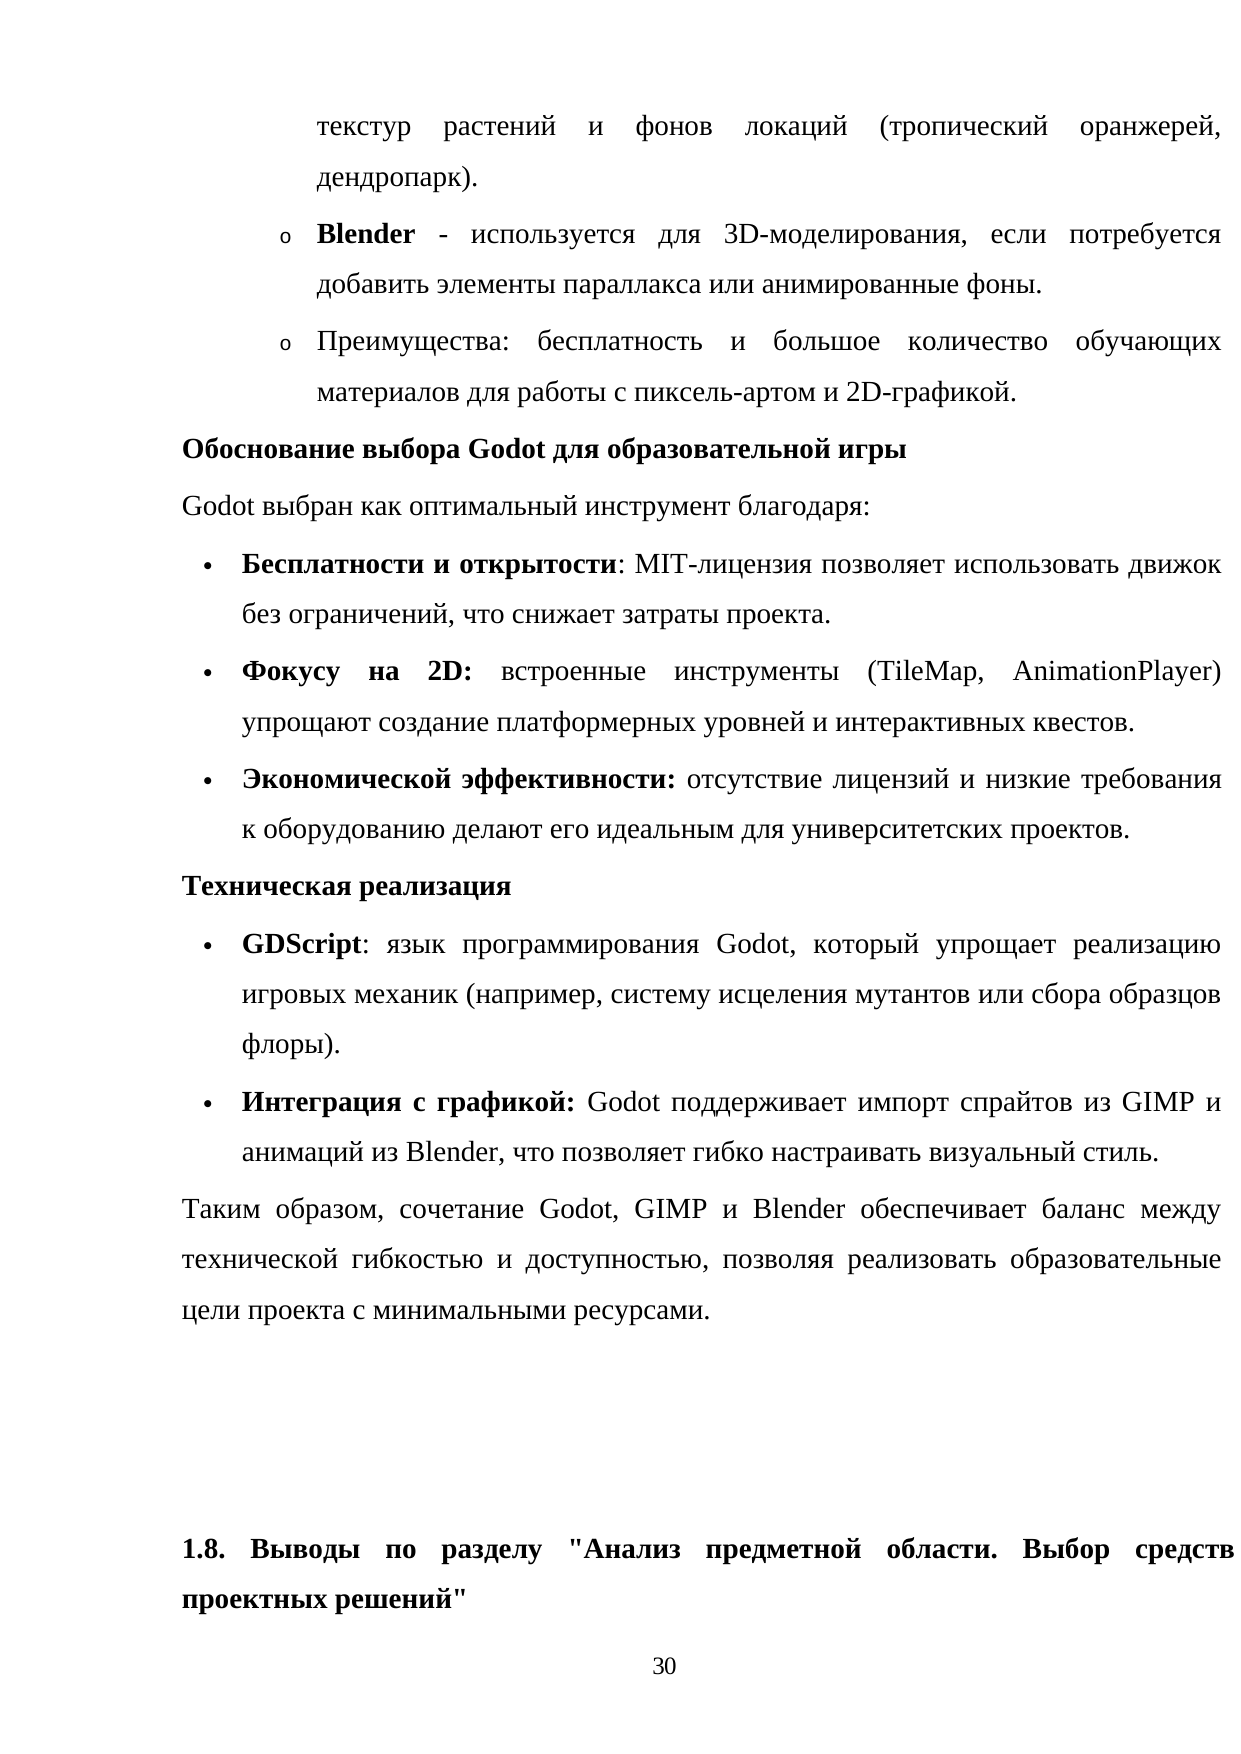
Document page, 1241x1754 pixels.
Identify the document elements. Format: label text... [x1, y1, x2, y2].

list Blender - используется для 3D-моделирования, если потребуется добавить элементы параллакса или анимированные фоны. [279, 216, 1222, 300]
text 1.8. Выводы по разделу "Анализ предметной области. Выбор средств проектных решений" [182, 1531, 1236, 1615]
text Техническая реализация [182, 868, 1222, 902]
list Фокусу на 2D: встроенные инструменты (TileMap, AnimationPlayer) упрощают создание платформерных уровней и интерактивных квестов. [204, 653, 1222, 737]
list Преимущества: бесплатность и большое количество обучающих материалов для работы с пиксель-артом и 2D-графикой. [279, 323, 1222, 407]
text Таким образом, сочетание Godot, GIMP и Blender обеспечивает баланс между технической гибкостью и доступностью, позволяя реализовать образовательные цели проекта с минимальными ресурсами. [182, 1191, 1222, 1326]
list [279, 108, 1222, 192]
list Интеграция с графикой: Godot поддерживает импорт спрайтов из GIMP и анимаций из Blender, что позволяет гибко настраивать визуальный стиль. [204, 1084, 1222, 1168]
text Обоснование выбора Godot для образовательной игры [182, 431, 1222, 465]
list GDScript: язык программирования Godot, который упрощает реализацию игровых механик (например, систему исцеления мутантов или сбора образцов флоры). [204, 926, 1222, 1060]
list Экономической эффективности: отсутствие лицензий и низкие требования к оборудованию делают его идеальным для университетских проектов. [204, 761, 1222, 845]
text Godot выбран как оптимальный инструмент благодаря: [182, 488, 1222, 522]
list Бесплатности и открытости: MIT-лицензия позволяет использовать движок без ограничений, что снижает затраты проекта. [204, 546, 1222, 629]
